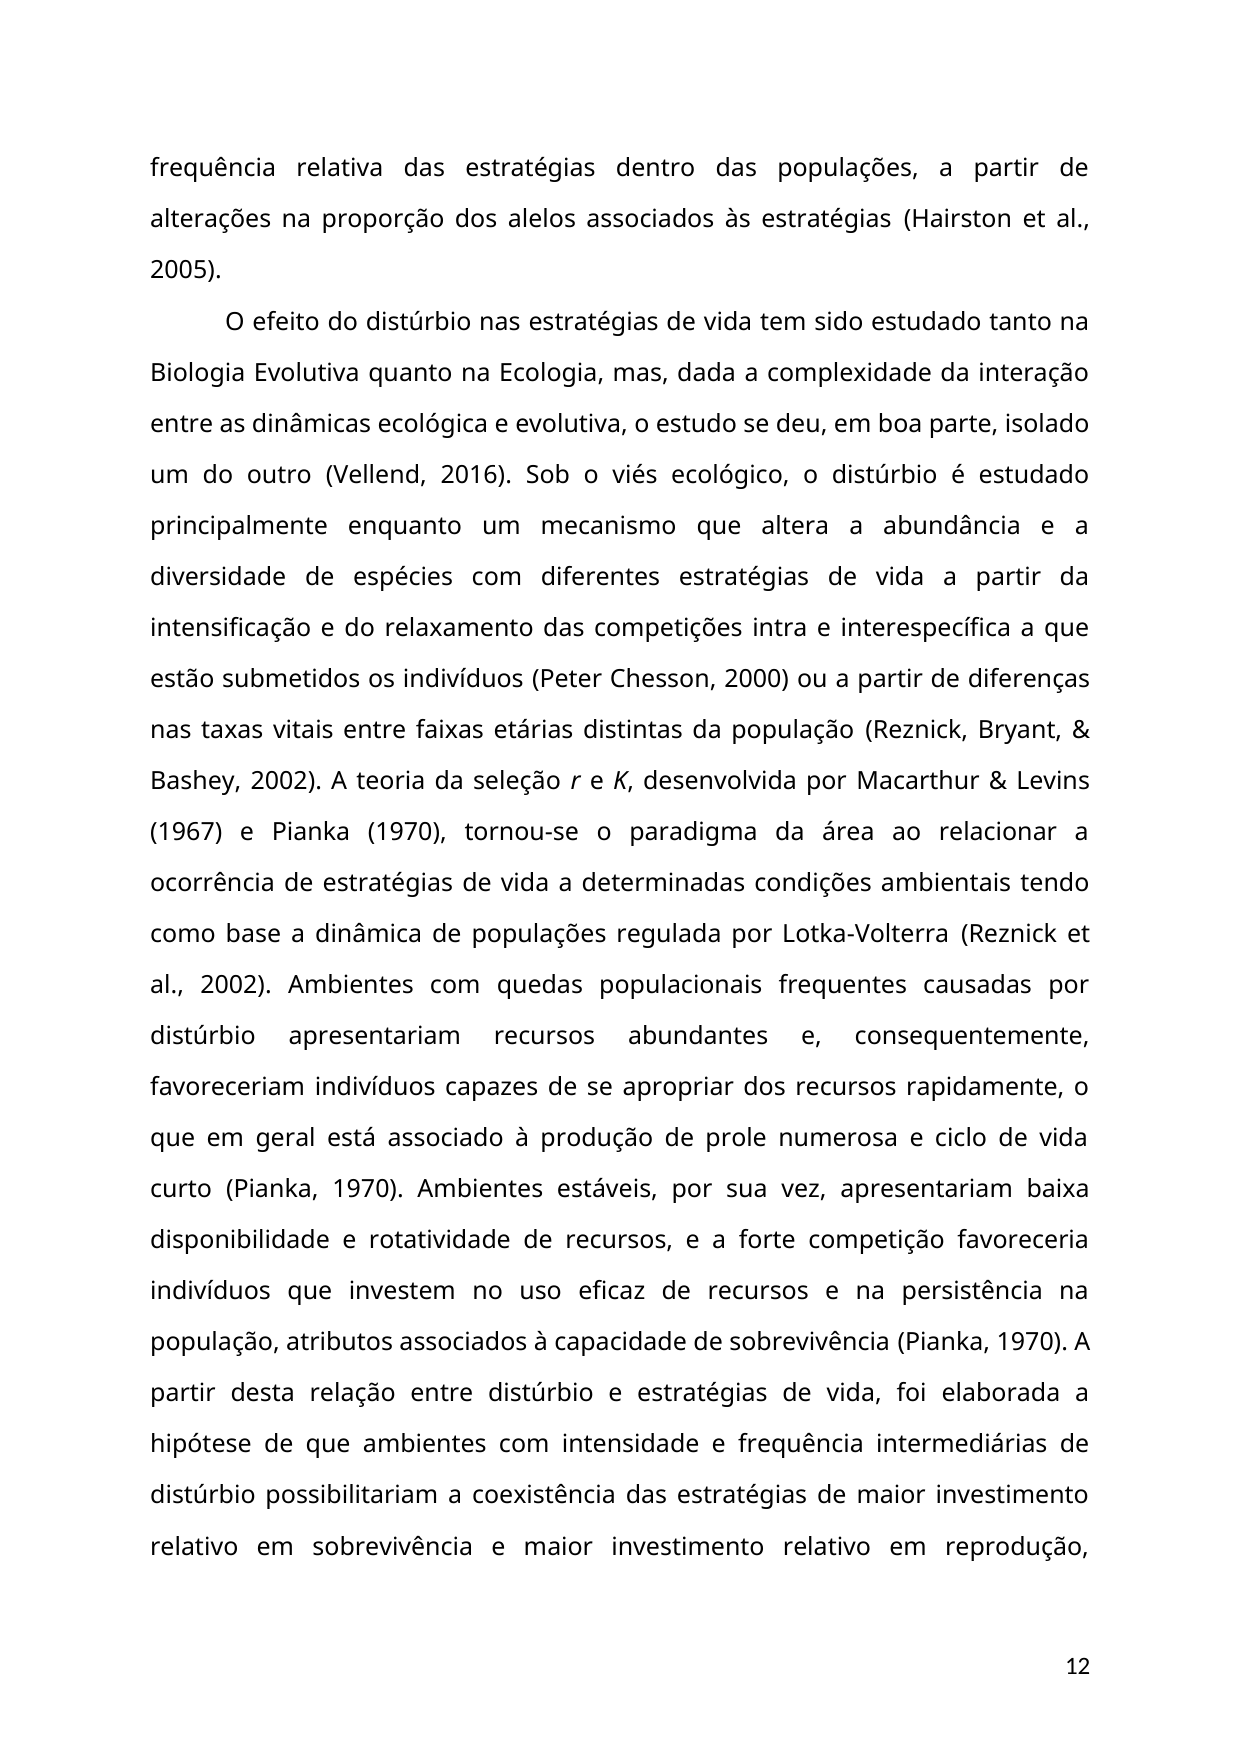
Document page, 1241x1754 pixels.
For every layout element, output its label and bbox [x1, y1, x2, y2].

text [150, 150, 1090, 286]
text [150, 303, 1090, 1562]
